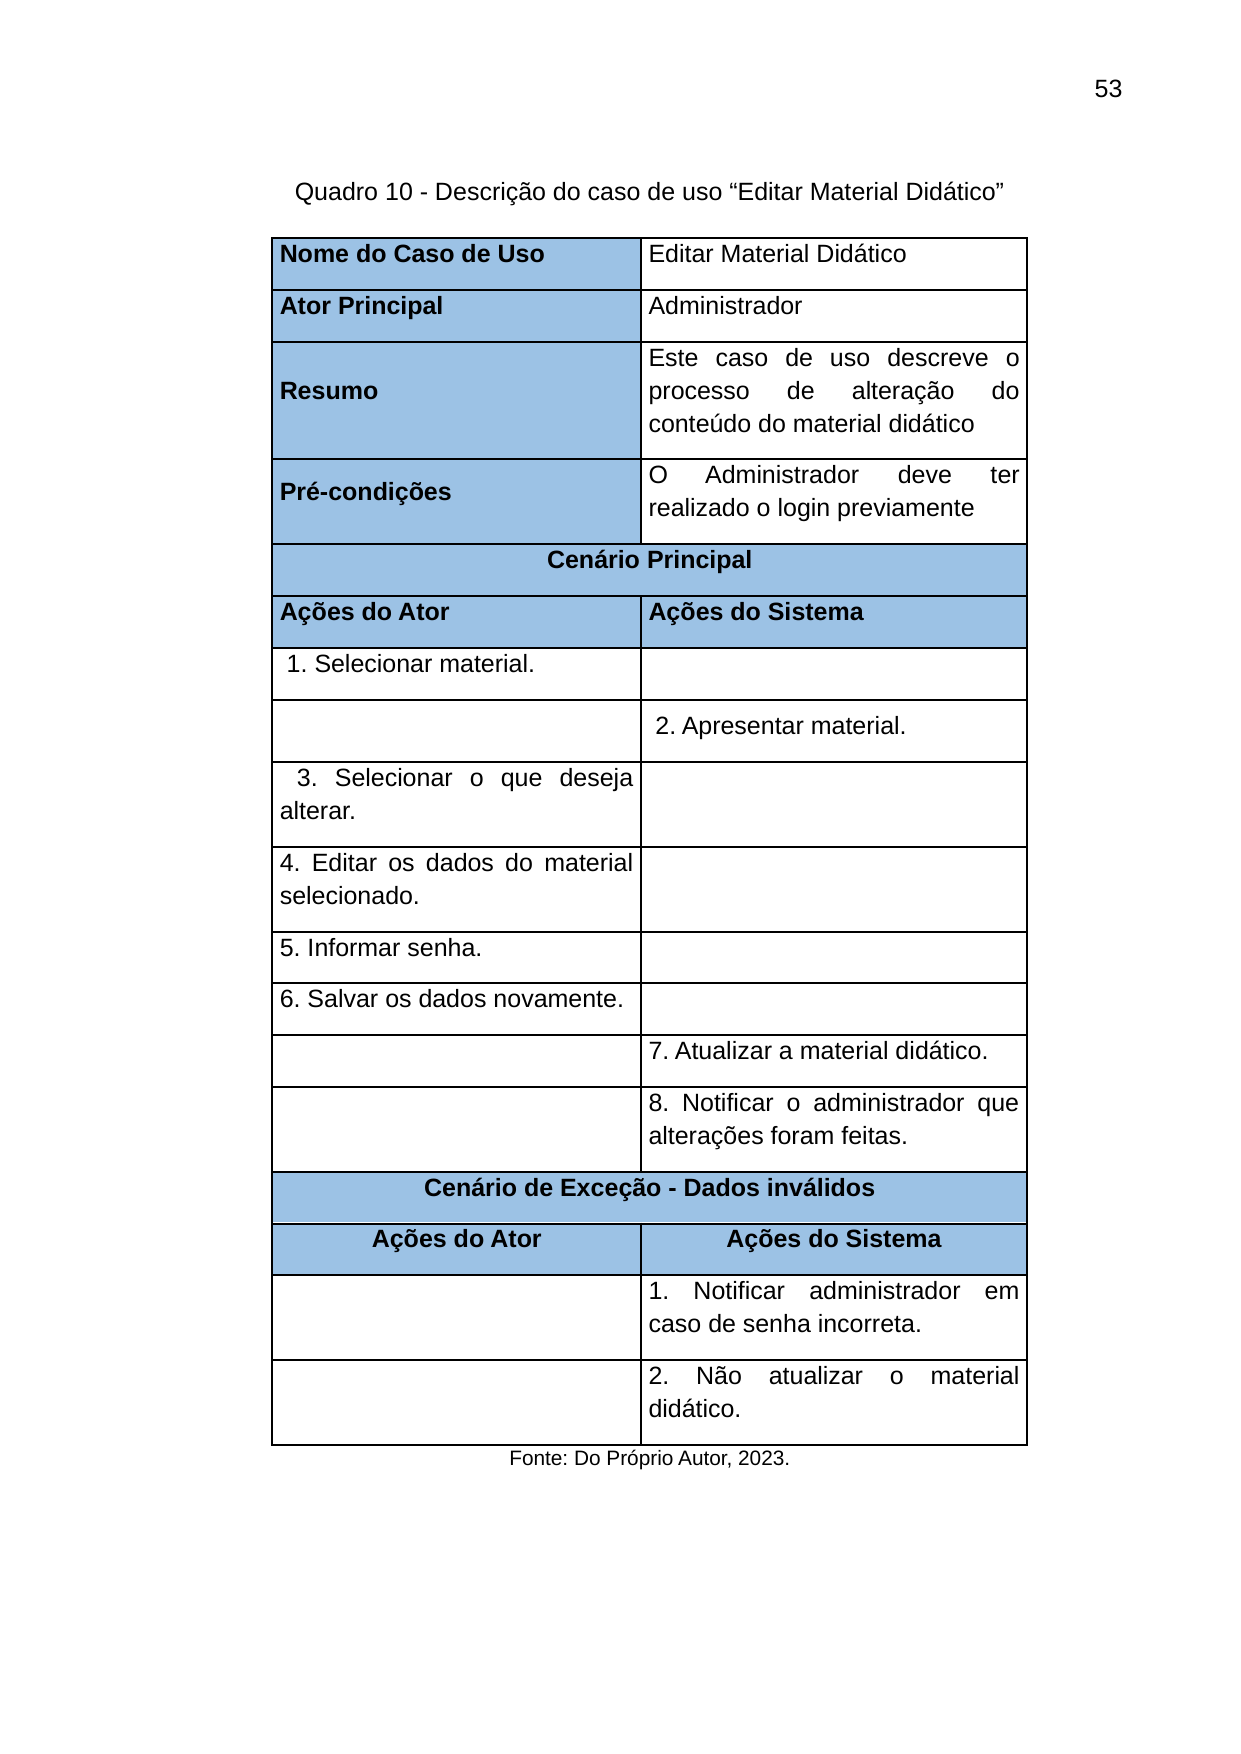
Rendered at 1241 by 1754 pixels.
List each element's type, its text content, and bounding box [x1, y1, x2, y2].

table_cell [273, 1036, 640, 1086]
table_cell [642, 649, 1026, 698]
table_cell Cenário de Exceção - Dados inválidos [273, 1173, 1026, 1222]
table_cell Administrador [642, 291, 1026, 341]
table_cell 2. Não atualizar o material didático. [642, 1361, 1026, 1444]
table_cell [273, 1088, 640, 1171]
table_cell 6. Salvar os dados novamente. [273, 984, 640, 1034]
table_cell 7. Atualizar a material didático. [642, 1036, 1026, 1086]
table_cell 3. Selecionar o que deseja alterar. [273, 763, 640, 846]
table_cell [273, 701, 640, 761]
table_cell 4. Editar os dados do material selecionado. [273, 848, 640, 931]
table_cell O Administrador deve ter realizado o login previamente [642, 460, 1026, 543]
text Quadro 10 - Descrição do caso de uso “Editar Material Didático” [177, 177, 1122, 206]
table_cell 1. Notificar administrador em caso de senha incorreta. [642, 1276, 1026, 1359]
text Fonte: Do Próprio Autor, 2023. [177, 1446, 1122, 1470]
table_cell 5. Informar senha. [273, 933, 640, 982]
table_cell [642, 984, 1026, 1034]
table_header Nome do Caso de Uso [273, 239, 640, 289]
table_cell Ações do Ator [273, 1225, 640, 1274]
table_cell Cenário Principal [273, 545, 1026, 595]
table_cell [273, 1361, 640, 1444]
table_cell Ações do Sistema [642, 1225, 1026, 1274]
table_cell Ações do Ator [273, 597, 640, 647]
table_cell [273, 1276, 640, 1359]
table_cell Ações do Sistema [642, 597, 1026, 647]
table_cell 2. Apresentar material. [642, 701, 1026, 761]
table_cell Este caso de uso descreve o processo de alteração do conteúdo do material didático [642, 343, 1026, 458]
table_cell 8. Notificar o administrador que alterações foram feitas. [642, 1088, 1026, 1171]
table_cell [642, 763, 1026, 846]
table_cell Resumo [273, 343, 640, 458]
table_cell Pré-condições [273, 460, 640, 543]
table_cell [642, 933, 1026, 982]
table_header Editar Material Didático [642, 239, 1026, 289]
table_cell Ator Principal [273, 291, 640, 341]
table_cell 1. Selecionar material. [273, 649, 640, 698]
table_cell [642, 848, 1026, 931]
